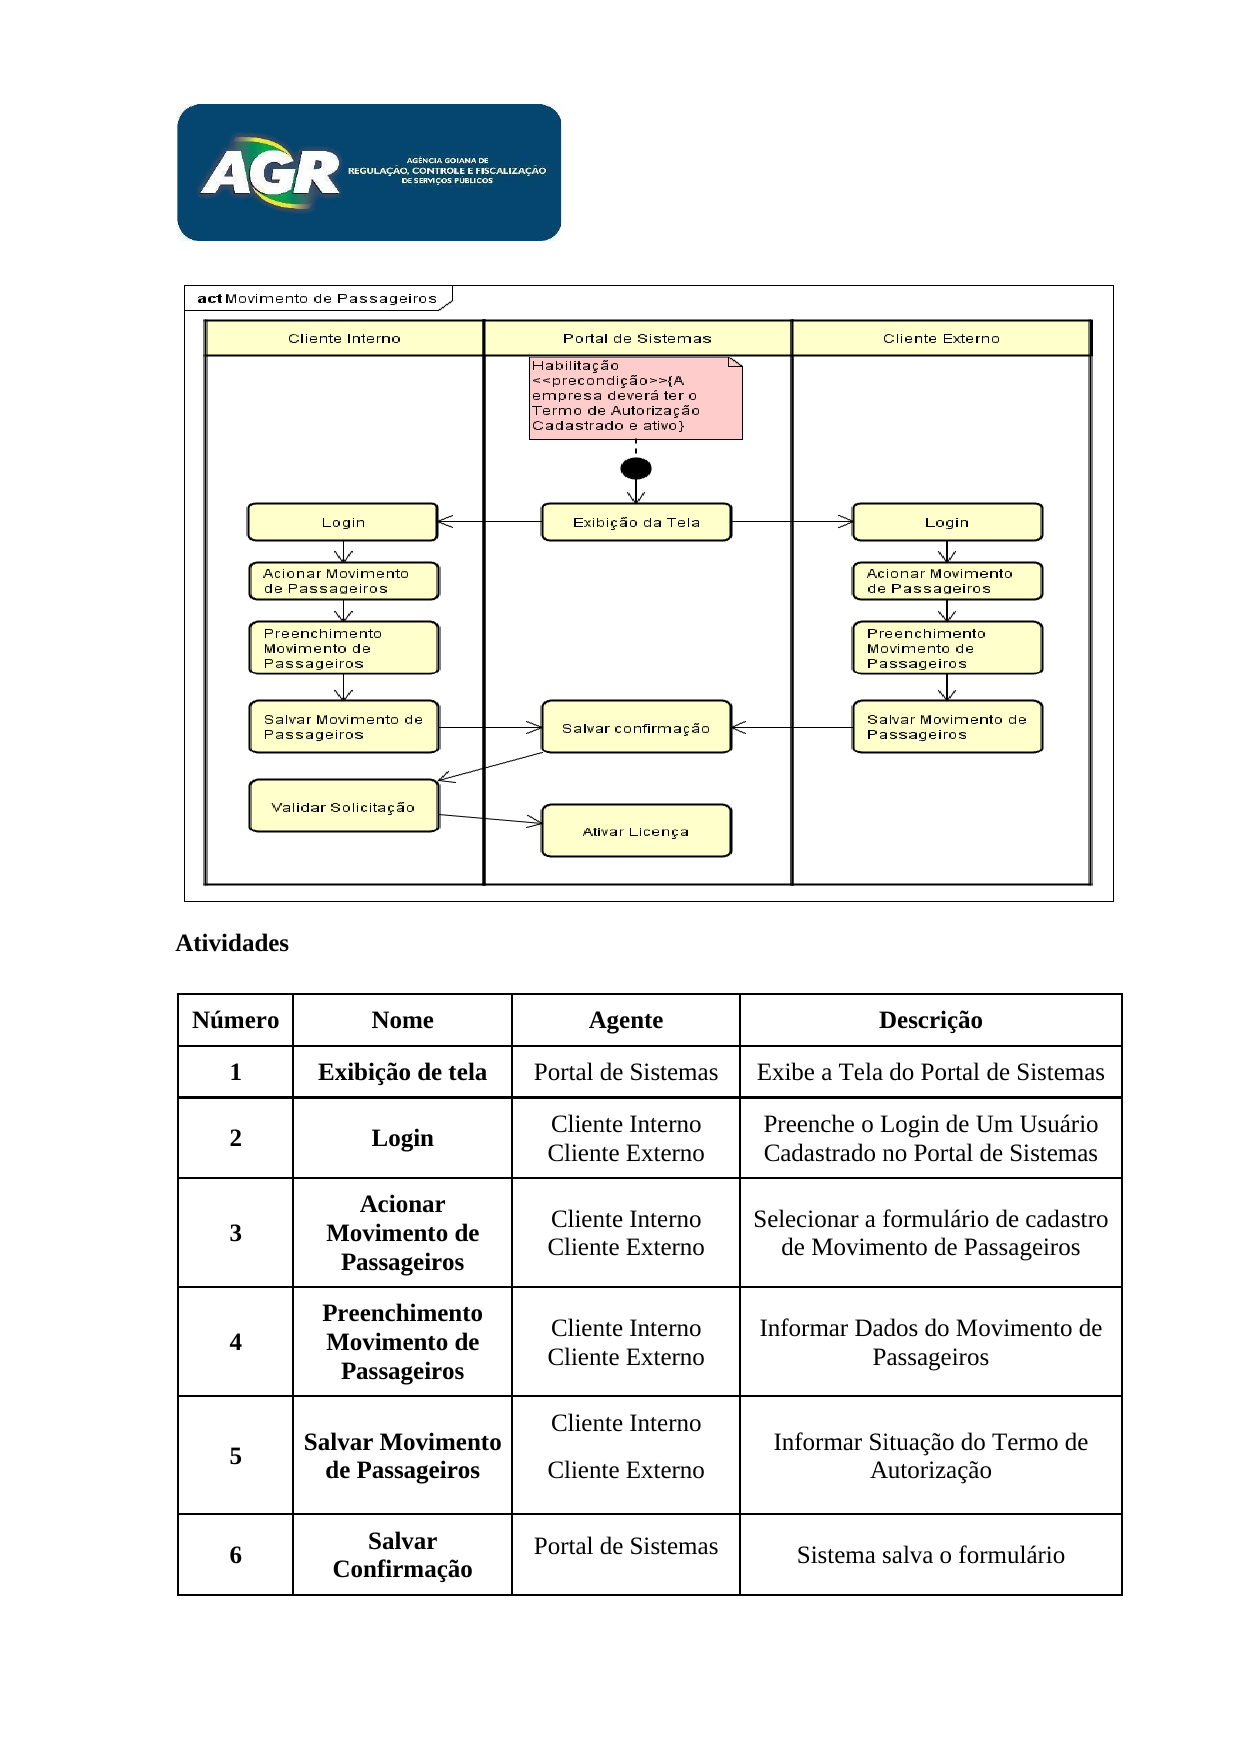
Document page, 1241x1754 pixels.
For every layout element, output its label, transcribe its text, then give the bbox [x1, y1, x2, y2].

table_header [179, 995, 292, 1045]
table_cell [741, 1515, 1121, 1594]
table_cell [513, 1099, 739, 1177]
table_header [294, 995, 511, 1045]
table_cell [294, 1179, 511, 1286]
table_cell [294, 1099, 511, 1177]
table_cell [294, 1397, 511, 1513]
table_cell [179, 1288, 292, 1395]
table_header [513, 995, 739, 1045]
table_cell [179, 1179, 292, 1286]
text Atividades [175, 928, 1122, 957]
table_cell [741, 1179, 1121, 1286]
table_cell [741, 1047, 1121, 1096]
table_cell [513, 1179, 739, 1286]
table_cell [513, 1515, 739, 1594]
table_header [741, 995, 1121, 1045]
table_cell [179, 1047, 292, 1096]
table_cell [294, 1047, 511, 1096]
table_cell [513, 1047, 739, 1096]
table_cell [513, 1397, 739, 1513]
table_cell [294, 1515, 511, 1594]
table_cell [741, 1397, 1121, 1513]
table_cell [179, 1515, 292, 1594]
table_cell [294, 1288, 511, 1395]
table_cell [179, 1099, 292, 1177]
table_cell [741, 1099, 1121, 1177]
picture [177, 280, 1123, 908]
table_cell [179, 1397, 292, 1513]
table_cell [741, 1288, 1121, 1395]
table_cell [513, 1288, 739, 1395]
picture [177, 104, 562, 241]
